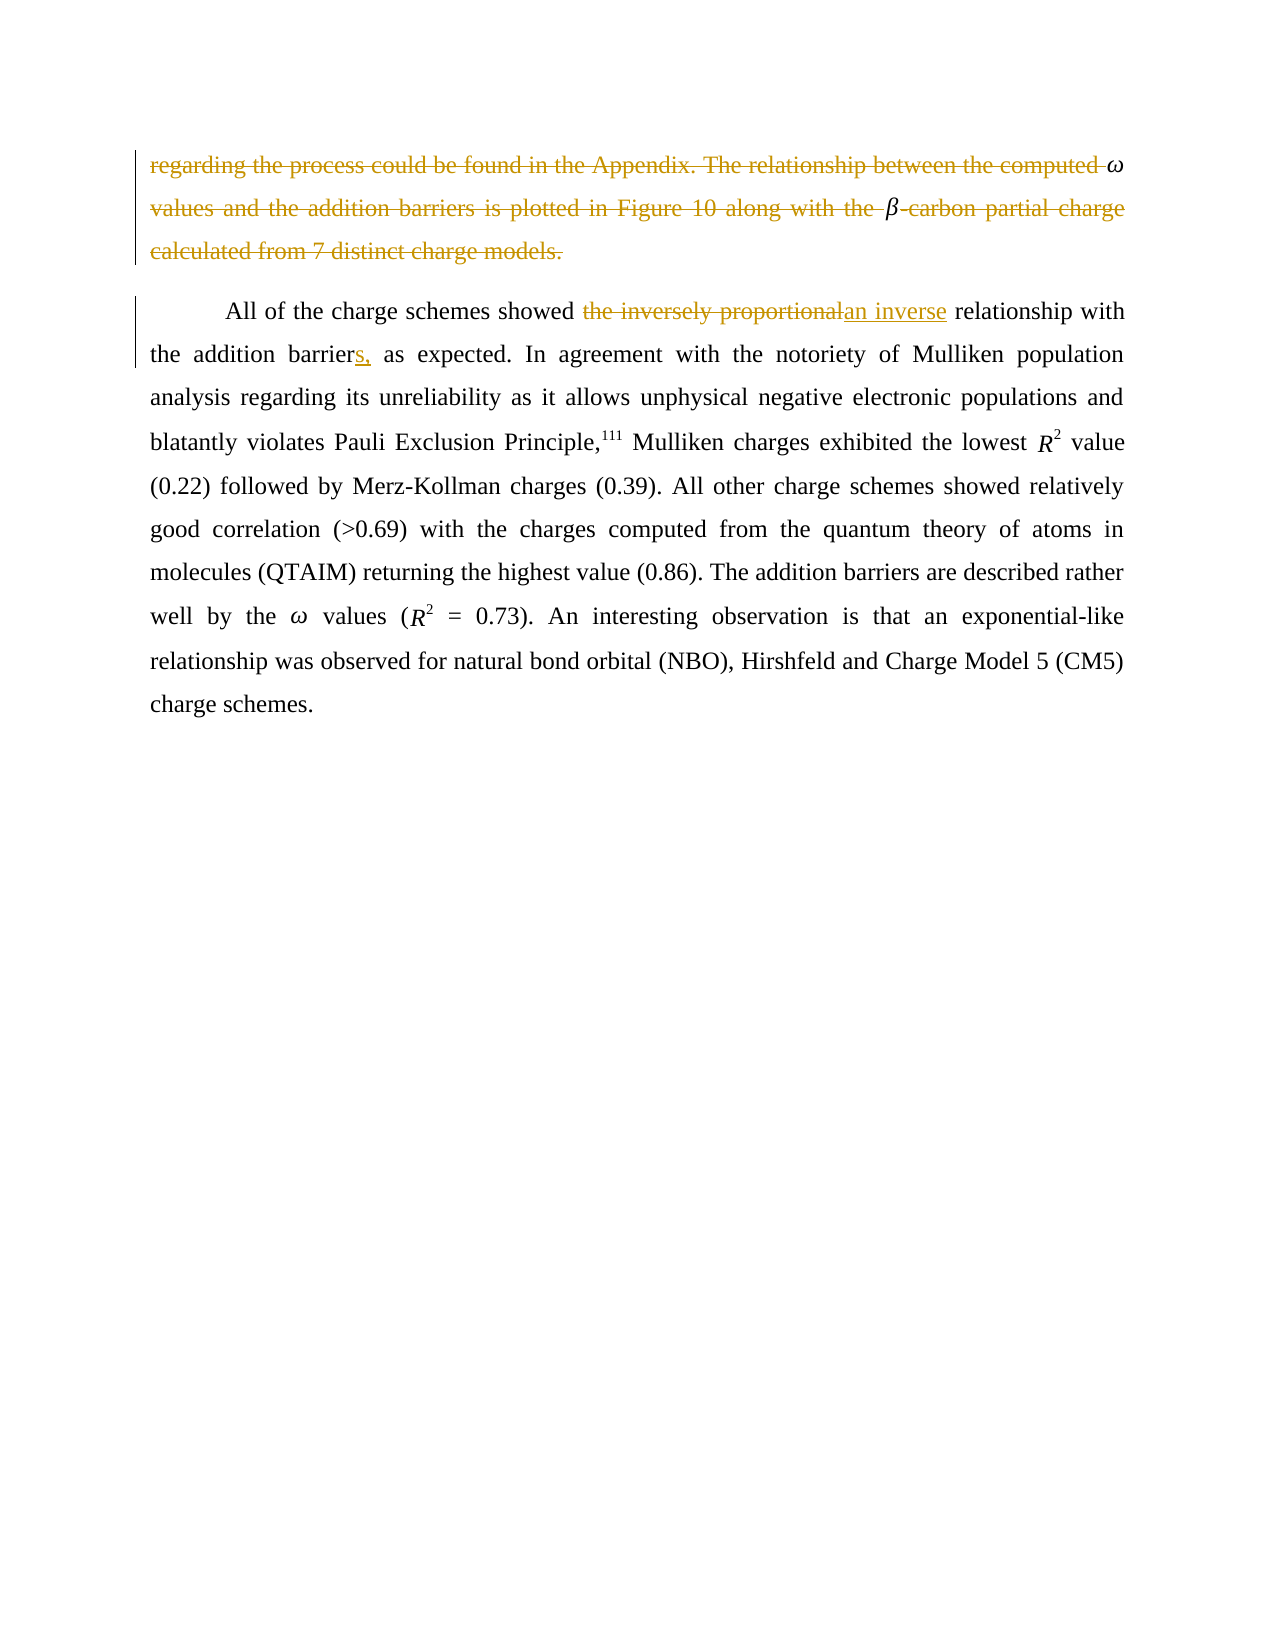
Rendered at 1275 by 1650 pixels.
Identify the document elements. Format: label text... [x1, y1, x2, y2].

text All of the charge schemes showed relationship with the addition barrier as expected. In agreement with the notoriety of Mulliken population analysis regarding its unreliability as it allows unphysical negative electronic populations and blatantly violates Pauli Exclusion Principle,111 Mulliken charges exhibited the lowest value (0.22) followed by Merz-Kollman charges (0.39). All other charge schemes showed relatively good correlation (>0.69) with the charges computed from the quantum theory of atoms in molecules (QTAIM) returning the highest value (0.86). The addition barriers are described rather well by the values ( = 0.73). An interesting observation is that an exponential-like relationship was observed for natural bond orbital (NBO), Hirshfeld and Charge Model 5 (CM5) charge schemes. [150, 296, 1125, 718]
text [150, 150, 1125, 265]
